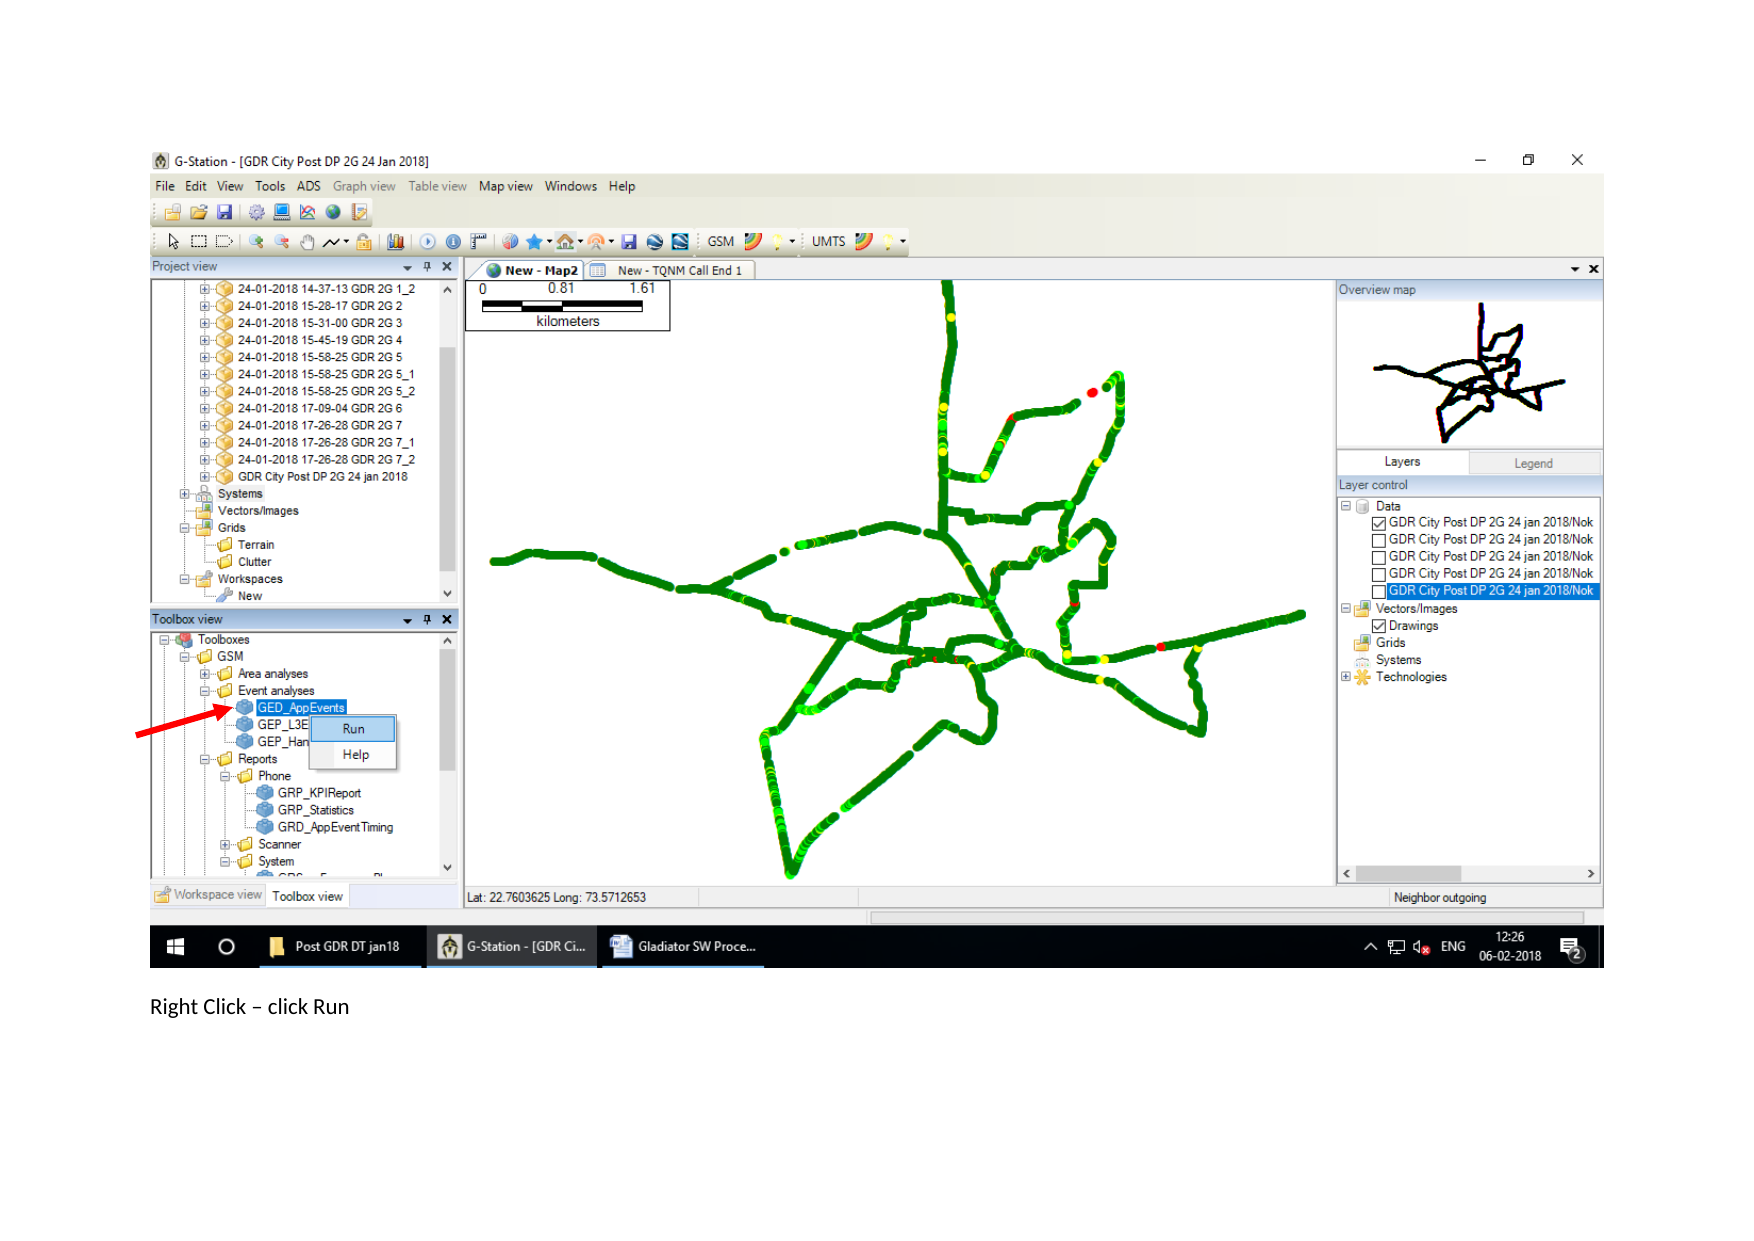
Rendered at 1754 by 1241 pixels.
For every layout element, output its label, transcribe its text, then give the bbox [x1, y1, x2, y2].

text Right Click – click Run [150, 992, 1604, 1020]
picture [150, 150, 1604, 968]
